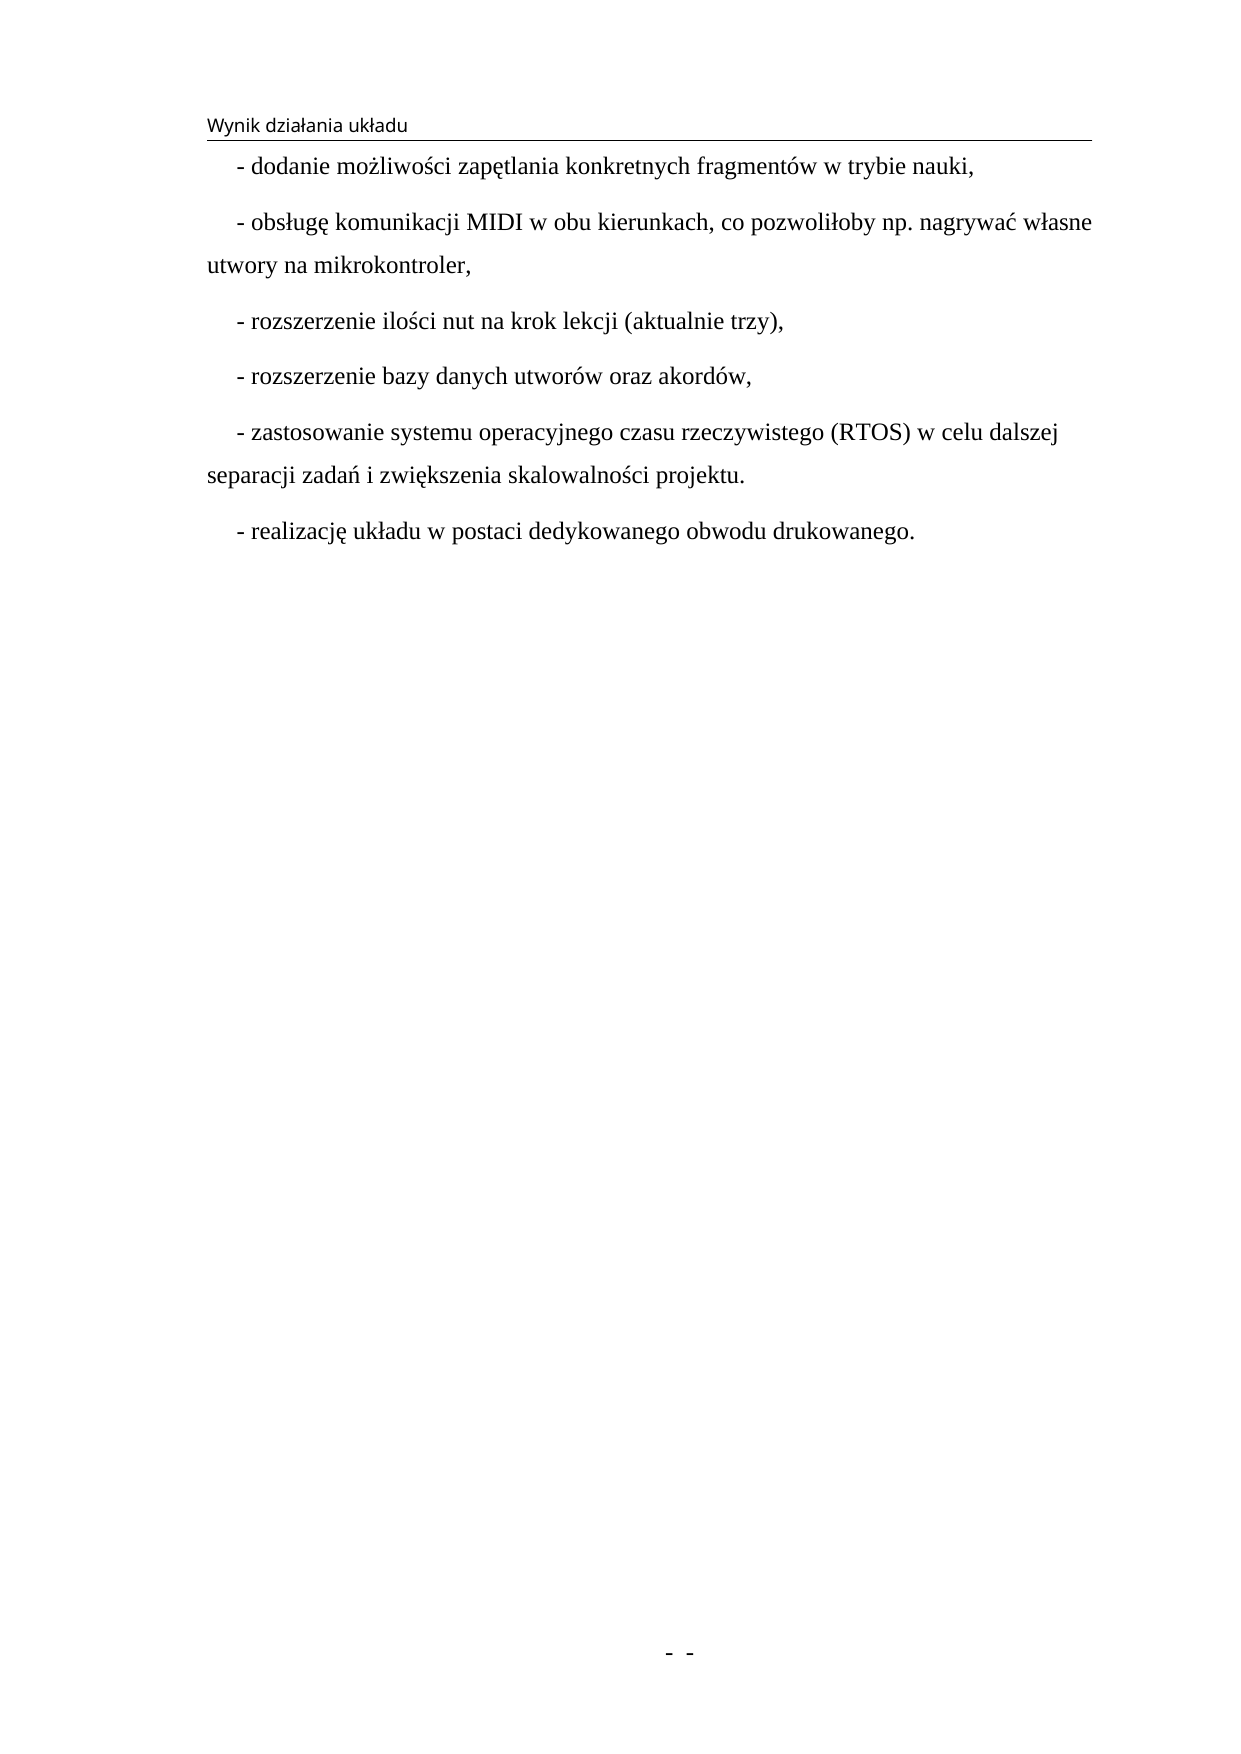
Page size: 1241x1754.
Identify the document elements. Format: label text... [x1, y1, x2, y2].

text - obsługę komunikacji MIDI w obu kierunkach, co pozwoliłoby np. nagrywać własne utwory na mikrokontroler, [207, 207, 1092, 279]
text - zastosowanie systemu operacyjnego czasu rzeczywistego (RTOS) w celu dalszej separacji zadań i zwiększenia skalowalności projektu. [207, 417, 1092, 489]
text - rozszerzenie bazy danych utworów oraz akordów, [207, 361, 1092, 390]
text - rozszerzenie ilości nut na krok lekcji (aktualnie trzy), [207, 306, 1092, 334]
text - realizację układu w postaci dedykowanego obwodu drukowanego. [207, 516, 1092, 544]
text - dodanie możliwości zapętlania konkretnych fragmentów w trybie nauki, [207, 151, 1092, 180]
